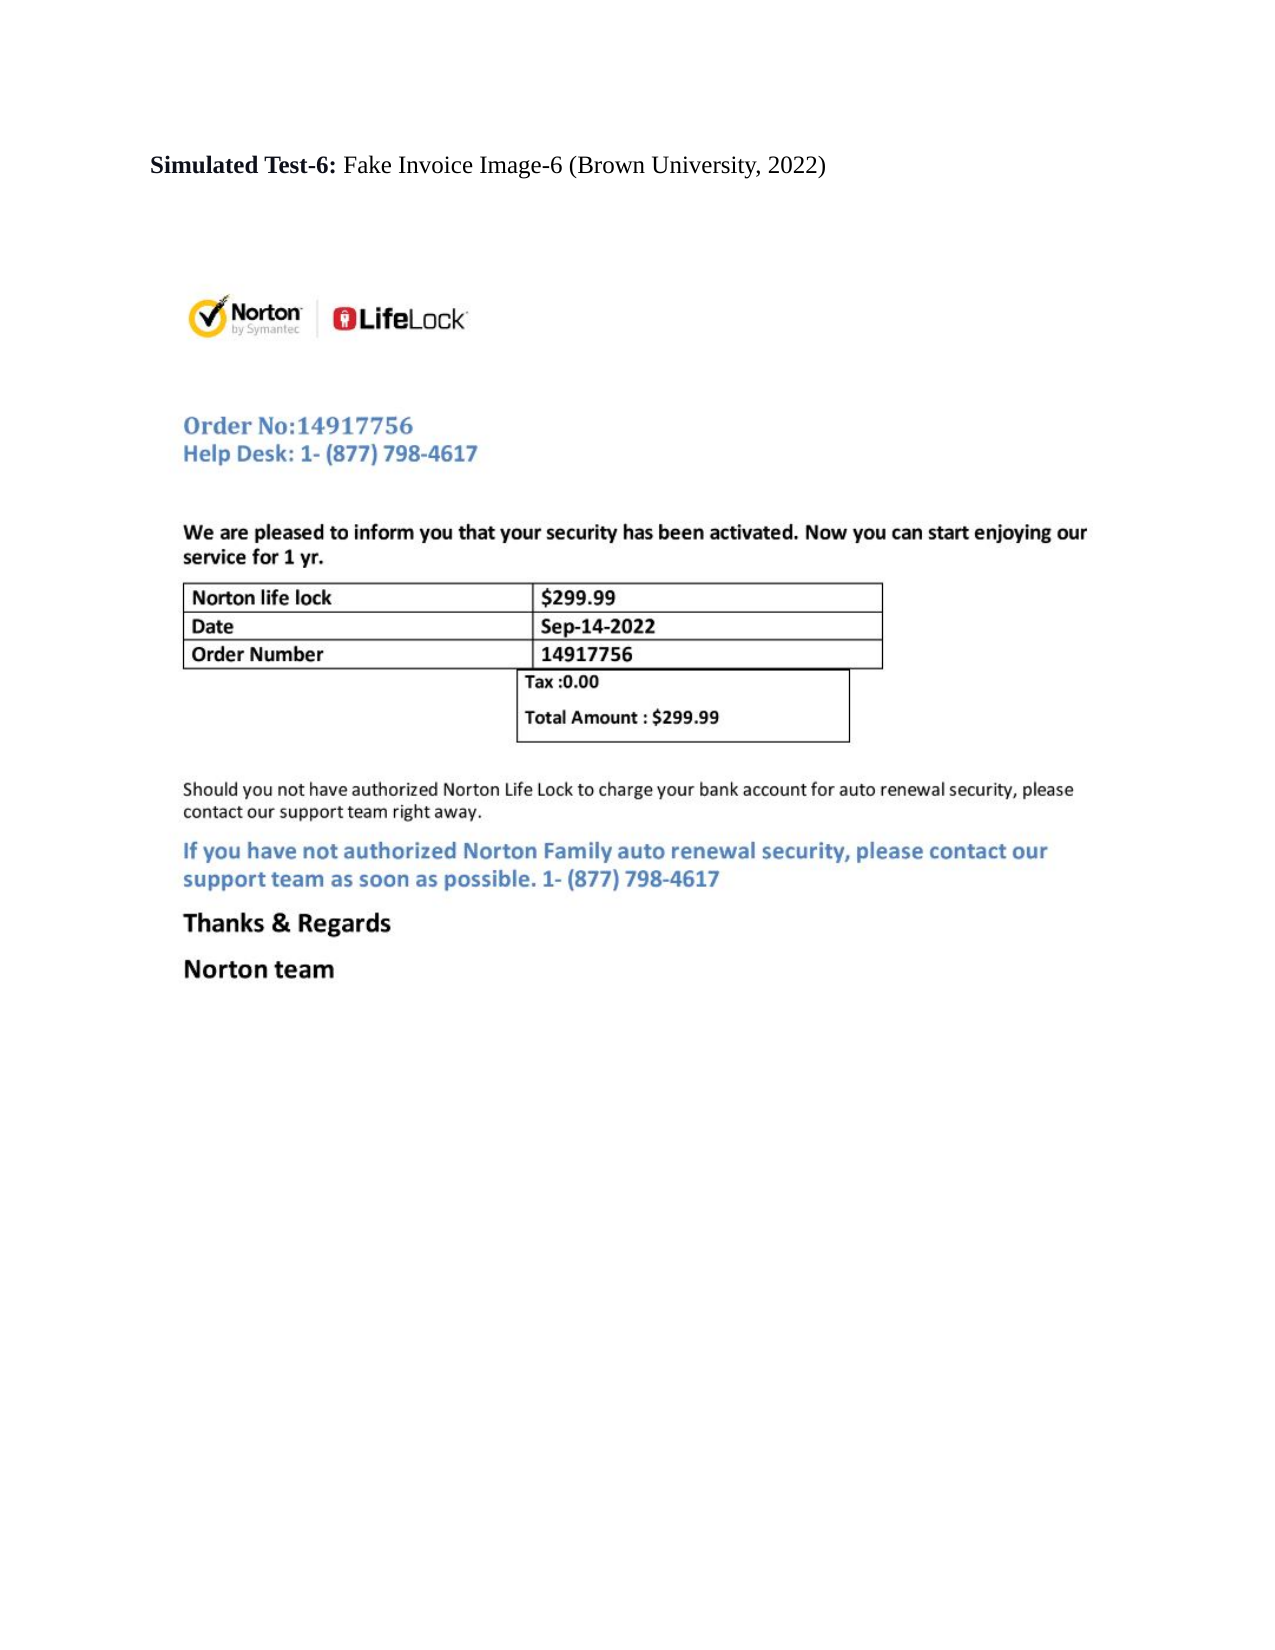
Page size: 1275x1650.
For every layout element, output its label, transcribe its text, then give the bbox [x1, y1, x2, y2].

picture [150, 209, 1125, 993]
text Simulated Test-6: Fake Invoice Image-6 [150, 150, 1125, 179]
